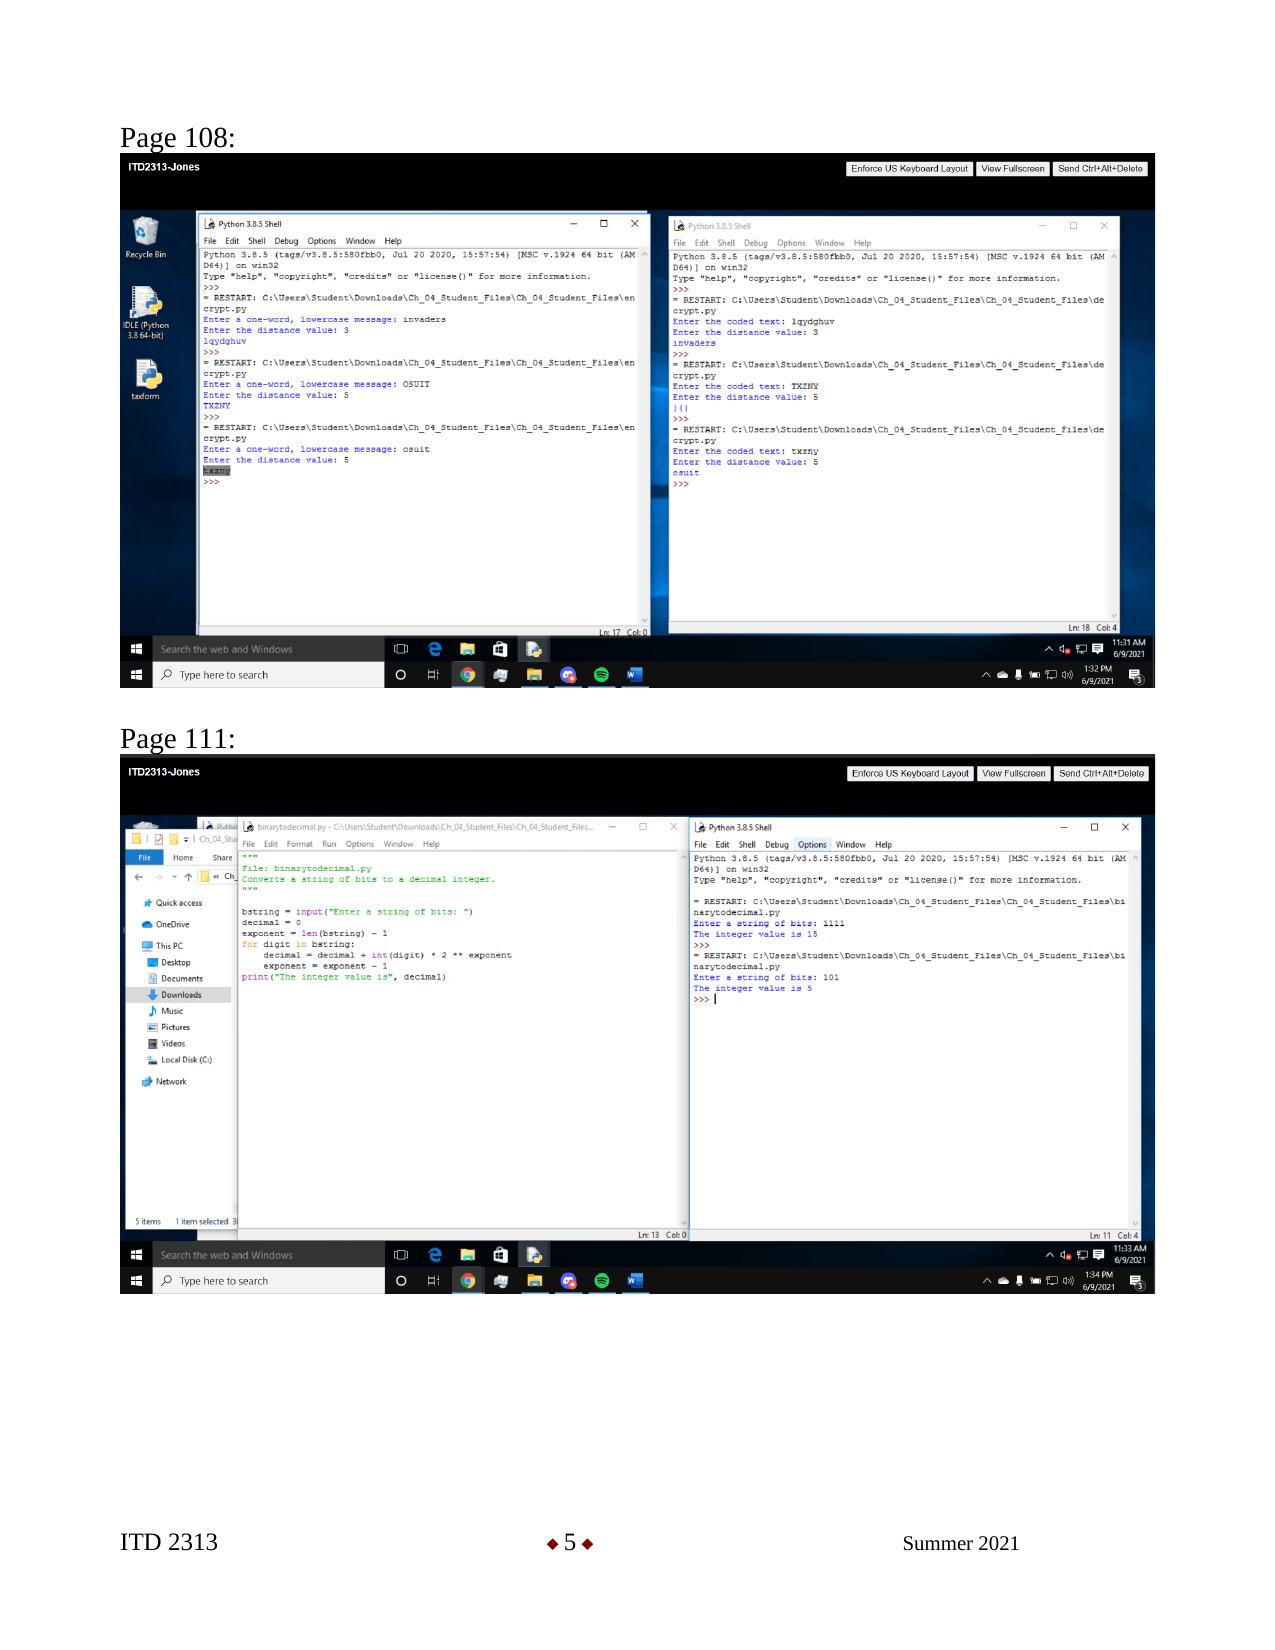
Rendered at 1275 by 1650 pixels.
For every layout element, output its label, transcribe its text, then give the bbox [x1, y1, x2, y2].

text Page 108: [120, 120, 1155, 153]
picture [120, 754, 1155, 1294]
picture [120, 153, 1155, 688]
text Page 111: [120, 721, 1155, 754]
